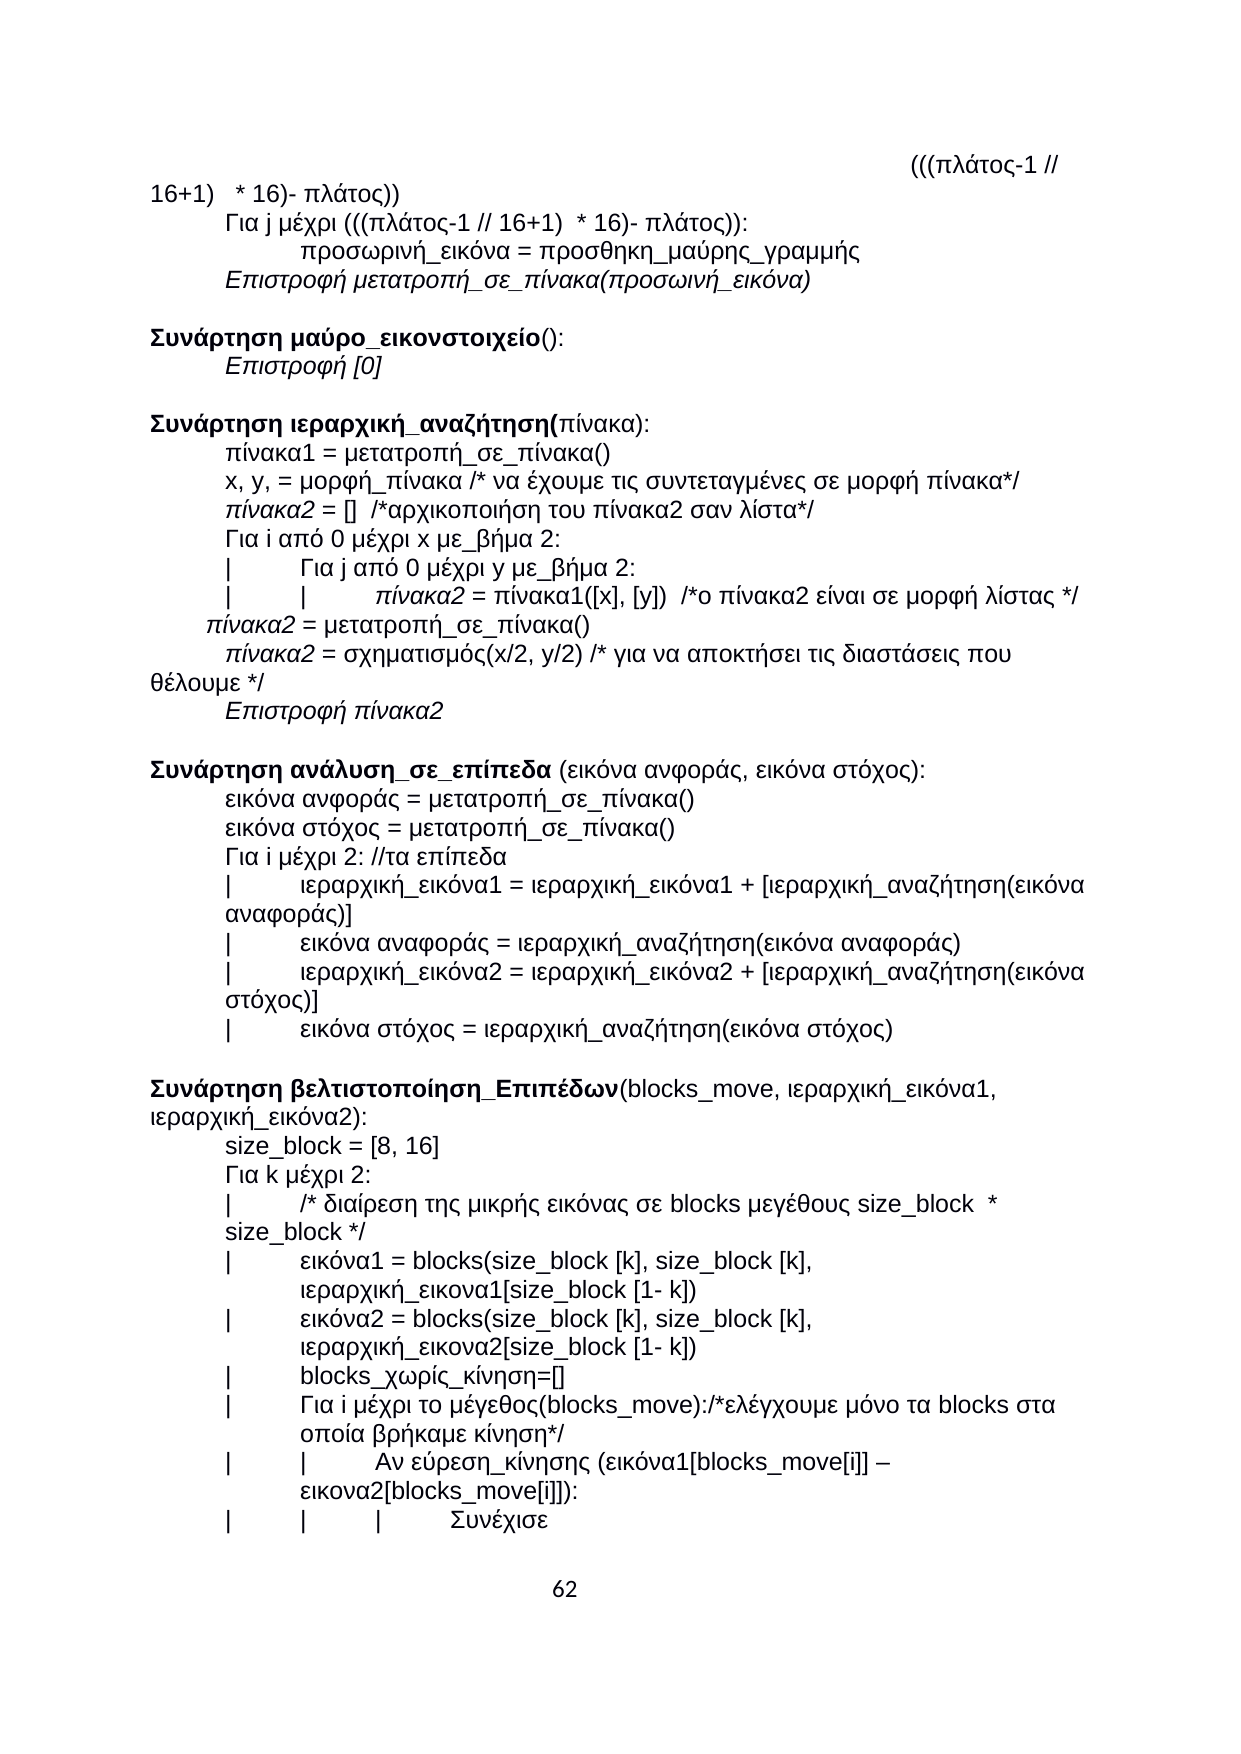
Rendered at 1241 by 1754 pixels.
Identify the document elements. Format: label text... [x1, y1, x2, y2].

text | ιεραρχική_εικόνα1 = ιεραρχική_εικόνα1 + [ιεραρχική_αναζήτηση(εικόνα αναφοράς)] [150, 871, 1090, 928]
text | Για i μέχρι το μέγεθος(blocks_move):/*ελέγχουμε μόνο τα blocks στα οποία βρήκαμε κίνηση*/ [225, 1390, 1090, 1447]
text εικόνα ανφοράς = μετατροπή_σε_πίνακα() [150, 784, 1090, 813]
text | εικόνα αναφοράς = ιεραρχική_αναζήτηση(εικόνα αναφοράς) [150, 928, 1090, 957]
text προσωρινή_εικόνα = προσθηκη_μαύρης_γραμμής [150, 236, 1090, 265]
text | | | Συνέχισε [150, 1505, 1090, 1533]
text Επιστροφή [0] [150, 351, 1090, 380]
text Για i από 0 μέχρι x με_βήμα 2: [150, 524, 1090, 552]
text Επιστροφή μετατροπή_σε_πίνακα(προσωινή_εικόνα) [150, 265, 1090, 294]
text | blocks_χωρίς_κίνηση=[] [150, 1361, 1090, 1390]
text Επιστροφή πίνακα2 [150, 696, 1090, 725]
text | | Αν εύρεση_κίνησης (εικόνα1[blocks_move[i]] – εικονα2[blocks_move[i]]): [225, 1447, 1090, 1505]
text εικόνα στόχος = μετατροπή_σε_πίνακα() [150, 813, 1090, 842]
text πίνακα2 = σχηματισμός(x/2, y/2) /* για να αποκτήσει τις διαστάσεις που θέλουμε */ [150, 639, 1090, 696]
text | εικόνα1 = blocks(size_block [k], size_block [k], ιεραρχική_εικονα1[size_block [1- k]) [225, 1246, 1090, 1303]
text πίνακα2 = μετατροπή_σε_πίνακα() [150, 610, 1090, 639]
text πίνακα2 = [] /*αρχικοποιήση του πίνακα2 σαν λίστα*/ [150, 495, 1090, 524]
text Για k μέχρι 2: [150, 1160, 1090, 1188]
text (((πλάτος-1 // 16+1) * 16)- πλάτος)) [150, 150, 1090, 207]
text Για i μέχρι 2: //τα επίπεδα [150, 842, 1090, 871]
text Συνάρτηση ιεραρχική_αναζήτηση(πίνακα): [150, 409, 1090, 437]
text Συνάρτηση μαύρο_εικονστοιχείο(): [150, 322, 1090, 351]
text | εικόνα στόχος = ιεραρχική_αναζήτηση(εικόνα στόχος) [150, 1014, 1090, 1043]
text Συνάρτηση βελτιστοποίηση_Επιπέδων(blocks_move, ιεραρχική_εικόνα1, ιεραρχική_εικόνα2): [150, 1073, 1090, 1131]
text | εικόνα2 = blocks(size_block [k], size_block [k], ιεραρχική_εικονα2[size_block [1- k]) [225, 1303, 1090, 1361]
text | | πίνακα2 = πίνακα1([x], [y]) /*ο πίνακα2 είναι σε μορφή λίστας */ [150, 581, 1090, 610]
text πίνακα1 = μετατροπή_σε_πίνακα() [150, 437, 1090, 466]
text | ιεραρχική_εικόνα2 = ιεραρχική_εικόνα2 + [ιεραρχική_αναζήτηση(εικόνα στόχος)] [150, 957, 1090, 1014]
text Συνάρτηση ανάλυση_σε_επίπεδα (εικόνα ανφοράς, εικόνα στόχος): [150, 756, 1090, 784]
text | Για j από 0 μέχρι y με_βήμα 2: [150, 552, 1090, 581]
text Για j μέχρι (((πλάτος-1 // 16+1) * 16)- πλάτος)): [150, 207, 1090, 236]
text size_block = [8, 16] [150, 1131, 1090, 1160]
text x, y, = μορφή_πίνακα /* να έχουμε τις συντεταγμένες σε μορφή πίνακα*/ [150, 466, 1090, 495]
text | /* διαίρεση της μικρής εικόνας σε blocks μεγέθους size_block * size_block */ [150, 1188, 1090, 1246]
